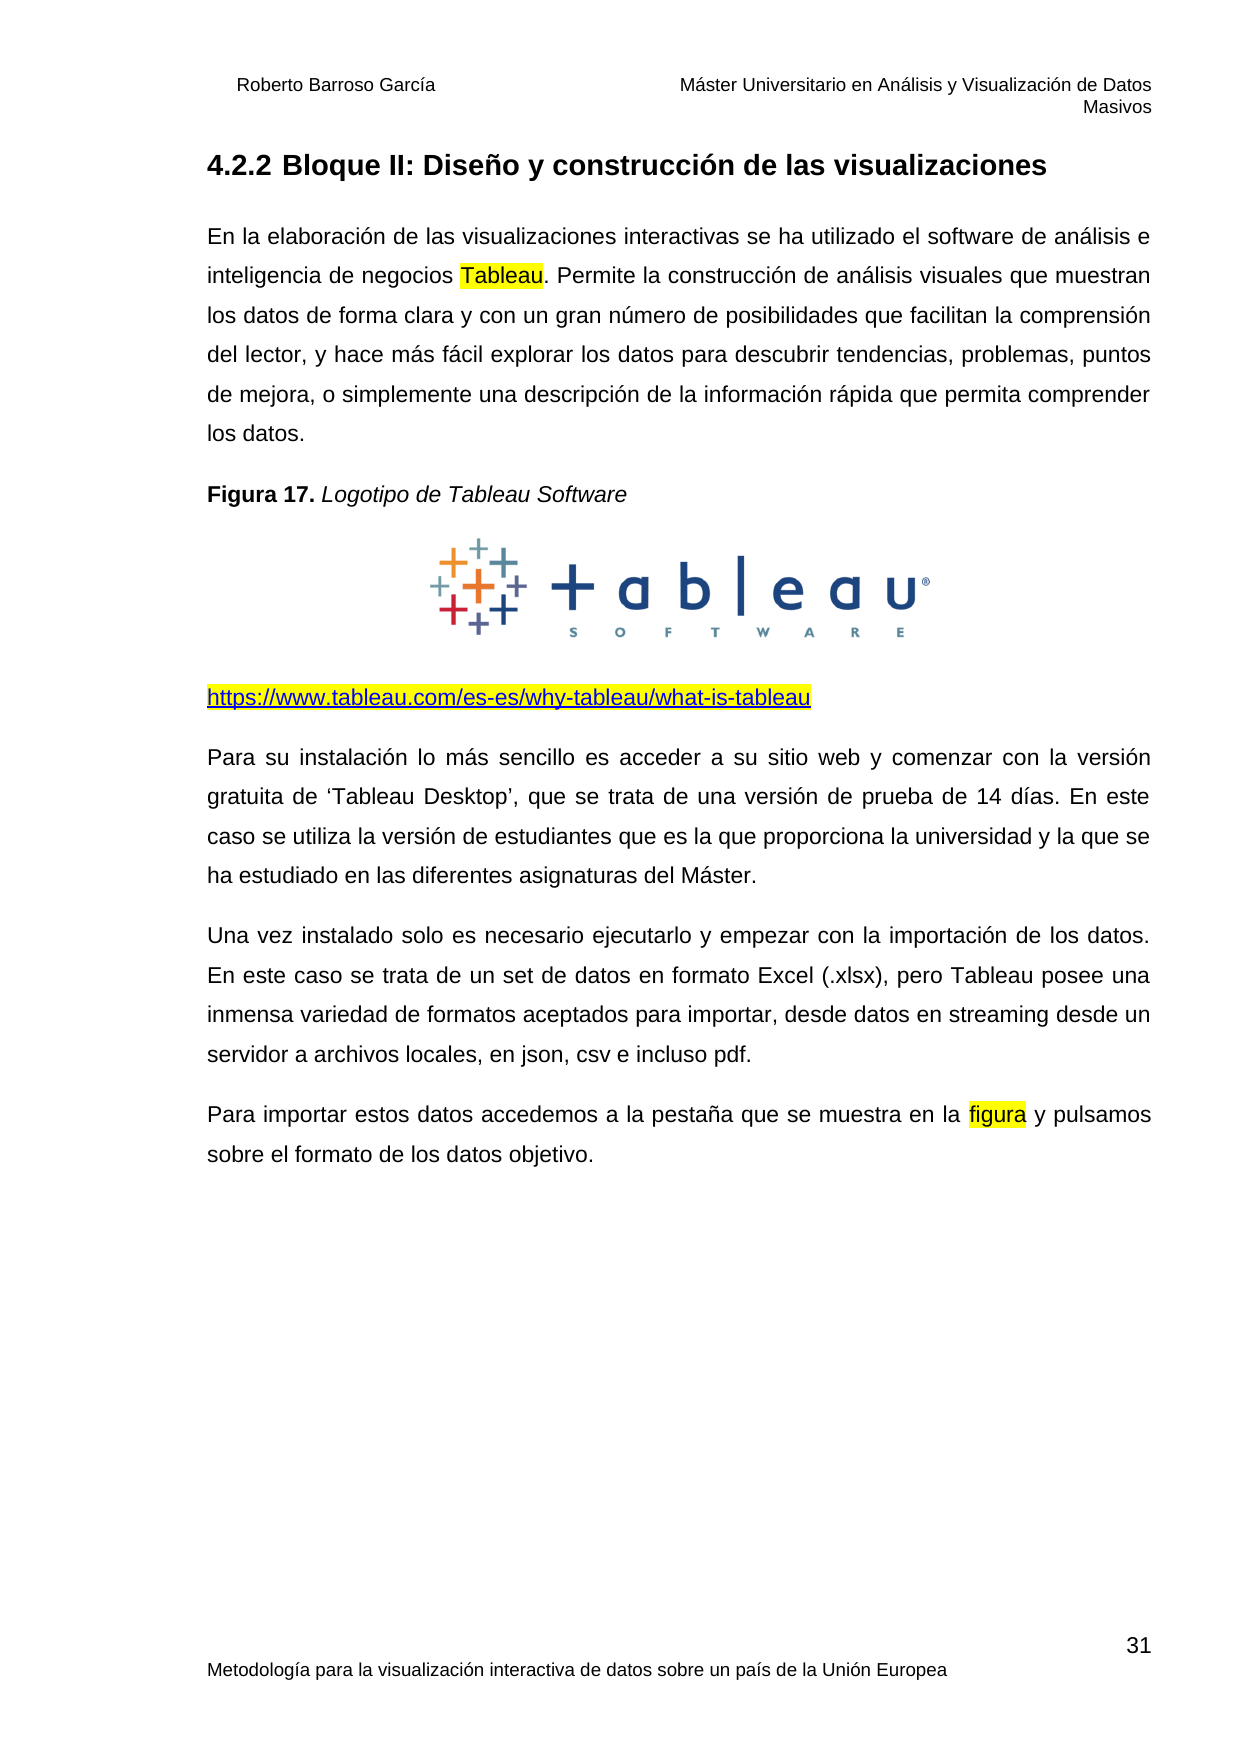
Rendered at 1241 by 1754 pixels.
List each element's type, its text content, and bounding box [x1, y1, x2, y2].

text Figura 17. Logotipo de Tableau Software [207, 481, 1152, 507]
text Para su instalación lo más sencillo es acceder a su sitio web y comenzar con la versión gratuita de ‘Tableau Desktop’, que se trata de una versión de prueba de 14 días. En este caso se utiliza la versión de estudiantes que es la que proporciona la universidad y la que se ha estudiado en las diferentes asignaturas del Máster. [207, 744, 1152, 888]
text https://www.tableau.com/es-es/why-tableau/what-is-tableau [207, 683, 1152, 710]
text Una vez instalado solo es necesario ejecutarlo y empezar con la importación de los datos. En este caso se trata de un set de datos en formato Excel (.xlsx), pero Tableau posee una inmensa variedad de formatos aceptados para importar, desde datos en streaming desde un servidor a archivos locales, en json, csv e incluso pdf. [207, 922, 1152, 1067]
text En la elaboración de las visualizaciones interactivas se ha utilizado el software de análisis e inteligencia de negocios Tableau. Permite la construcción de análisis visuales que muestran los datos de forma clara y con un gran número de posibilidades que facilitan la comprensión del lector, y hace más fácil explorar los datos para descubrir tendencias, problemas, puntos de mejora, o simplemente una descripción de la información rápida que permita comprender los datos. [207, 223, 1152, 447]
subtitle Bloque II: Diseño y construcción de las visualizaciones [207, 148, 1152, 181]
text Para importar estos datos accedemos a la pestaña que se muestra en la figura y pulsamos sobre el formato de los datos objetivo. [207, 1101, 1152, 1167]
picture [417, 527, 941, 650]
